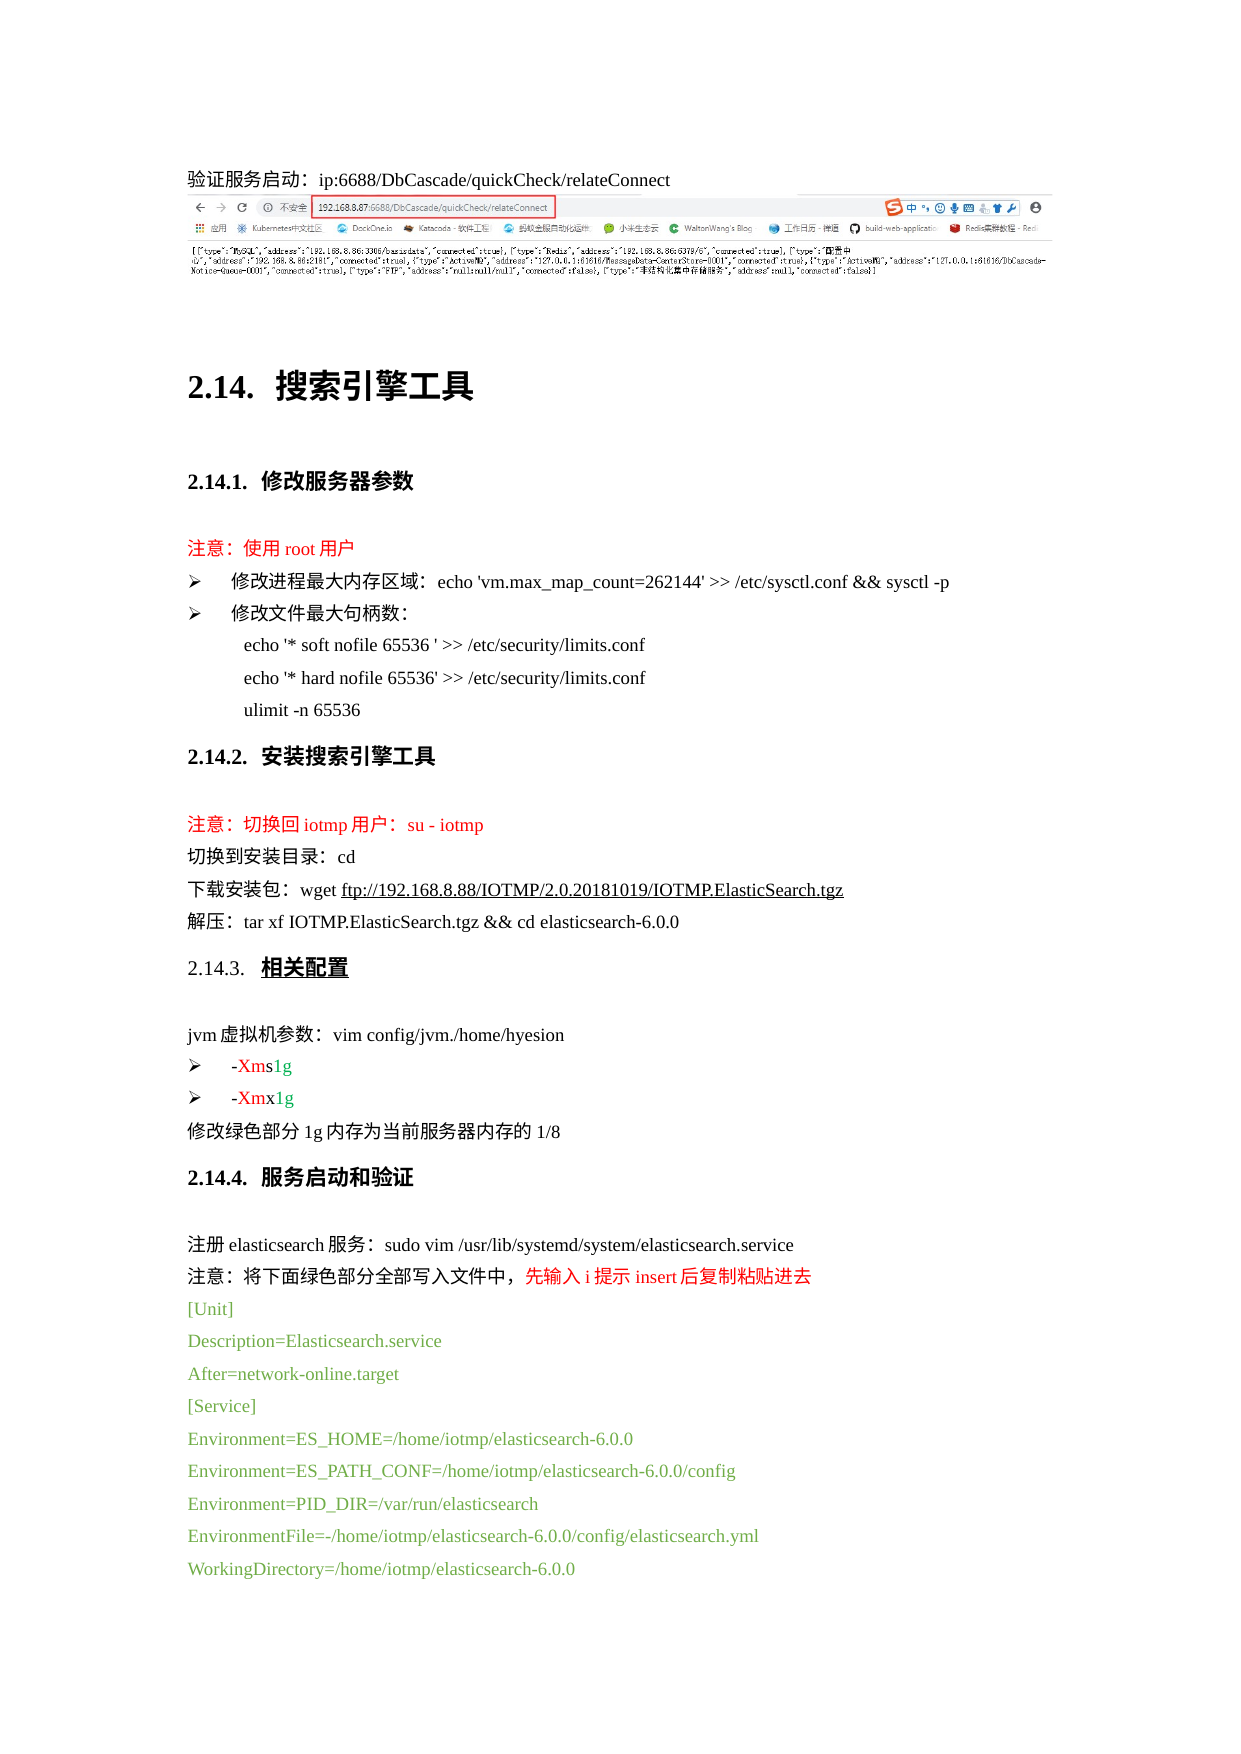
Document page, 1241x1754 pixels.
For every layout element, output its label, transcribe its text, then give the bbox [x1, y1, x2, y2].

list ulimit -n 65536 [187, 708, 1053, 741]
text EnvironmentFile=-/home/iotmp/elasticsearch-6.0.0/config/elasticsearch.yml [187, 1534, 1053, 1567]
subtitle 安装搜索引擎工具 [187, 753, 1053, 786]
picture [187, 194, 1053, 285]
list echo '* soft nofile 65536 ' >> /etc/security/limits.conf [187, 643, 1053, 676]
text 注意：将下面绿色部分全部写入文件中，先输入i提示insert后复制粘贴进去 [187, 1274, 1053, 1307]
text 注册elasticsearch服务：sudo vim /usr/lib/systemd/system/elasticsearch.service [187, 1242, 1053, 1274]
text 修改绿色部分1g内存为当前服务器内存的1/8 [187, 1129, 1053, 1161]
subtitle 服务启动和验证 [187, 1174, 1053, 1206]
text Environment=ES_HOME=/home/iotmp/elasticsearch-6.0.0 [187, 1437, 1053, 1469]
text Description=Elasticsearch.service [187, 1339, 1053, 1372]
list -Xms1g [187, 1064, 1053, 1096]
list -Xmx1g [187, 1096, 1053, 1129]
text 注意：使用root用户 [187, 546, 1053, 578]
list 下载安装包：wget ftp://192.168.8.88/IOTMP/2.0.20181019/IOTMP.ElasticSearch.tgz [187, 886, 1053, 919]
list 注意：切换回iotmp用户：su - iotmp [187, 821, 1053, 854]
subtitle 搜索引擎工具 [187, 352, 1053, 417]
text [Unit] [187, 1307, 1053, 1339]
text 验证服务启动：ip:6688/DbCascade/quickCheck/relateConnect [187, 162, 1053, 194]
text jvm虚拟机参数：vim config/jvm./home/hyesion [187, 1031, 1053, 1064]
subtitle 修改服务器参数 [187, 478, 1053, 511]
list echo '* hard nofile 65536' >> /etc/security/limits.conf [187, 676, 1053, 708]
text [Service] [187, 1404, 1053, 1437]
list 修改文件最大句柄数：e [187, 611, 1053, 643]
text After=network-online.target [187, 1372, 1053, 1404]
list 修改进程最大内存区域：echo 'vm.max_map_count=262144' >> /etc/sysctl.conf && sysctl -p [187, 578, 1053, 611]
subtitle 相关配置 [187, 964, 1053, 996]
list 解压：tar xf IOTMP.ElasticSearch.tgz && cd elasticsearch-6.0.0 [187, 919, 1053, 951]
text Environment=PID_DIR=/var/run/elasticsearch [187, 1502, 1053, 1534]
text Environment=ES_PATH_CONF=/home/iotmp/elasticsearch-6.0.0/config [187, 1469, 1053, 1502]
list 切换到安装目录：cd [187, 854, 1053, 886]
